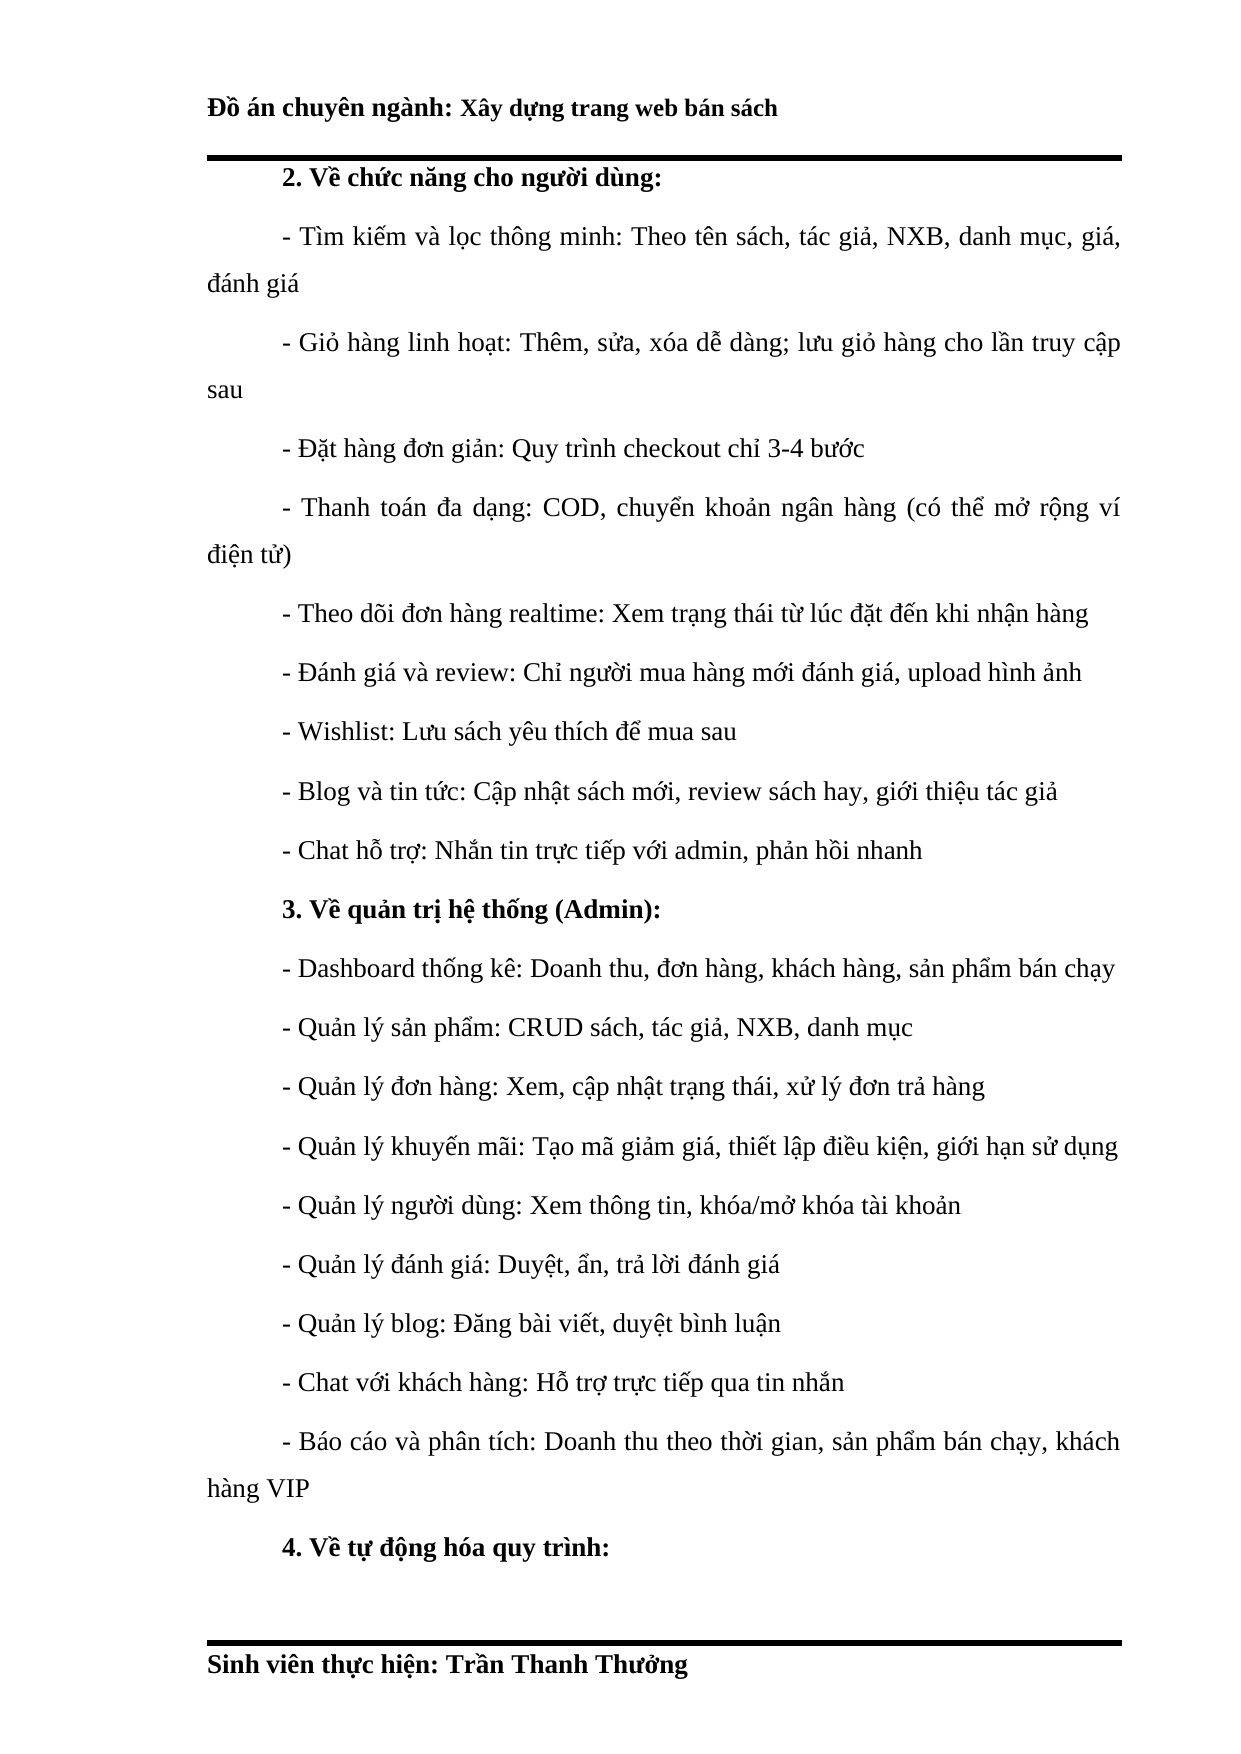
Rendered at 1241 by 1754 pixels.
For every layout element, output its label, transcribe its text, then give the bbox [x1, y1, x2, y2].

text - Theo dõi đơn hàng realtime: Xem trạng thái từ lúc đặt đến khi nhận hàng [207, 597, 1122, 628]
text - Giỏ hàng linh hoạt: Thêm, sửa, xóa dễ dàng; lưu giỏ hàng cho lần truy cập sau [207, 326, 1122, 404]
text - Wishlist: Lưu sách yêu thích để mua sau [207, 715, 1122, 747]
text - Dashboard thống kê: Doanh thu, đơn hàng, khách hàng, sản phẩm bán chạy [207, 952, 1122, 983]
text - Tìm kiếm và lọc thông minh: Theo tên sách, tác giả, NXB, danh mục, giá, đánh giá [207, 220, 1122, 298]
text - Đánh giá và review: Chỉ người mua hàng mới đánh giá, upload hình ảnh [207, 656, 1122, 687]
text - Đặt hàng đơn giản: Quy trình checkout chỉ 3-4 bước [207, 432, 1122, 463]
text - Thanh toán đa dạng: COD, chuyển khoản ngân hàng (có thể mở rộng ví điện tử) [207, 491, 1122, 569]
text - Chat hỗ trợ: Nhắn tin trực tiếp với admin, phản hồi nhanh [207, 834, 1122, 865]
text - Quản lý đánh giá: Duyệt, ẩn, trả lời đánh giá [207, 1248, 1122, 1279]
text - Blog và tin tức: Cập nhật sách mới, review sách hay, giới thiệu tác giả [207, 774, 1122, 806]
text - Chat với khách hàng: Hỗ trợ trực tiếp qua tin nhắn [207, 1366, 1122, 1397]
text 4. Về tự động hóa quy trình: [207, 1531, 1122, 1562]
text - Quản lý khuyến mãi: Tạo mã giảm giá, thiết lập điều kiện, giới hạn sử dụng [207, 1129, 1122, 1161]
text - Quản lý sản phẩm: CRUD sách, tác giả, NXB, danh mục [207, 1011, 1122, 1042]
text - Quản lý blog: Đăng bài viết, duyệt bình luận [207, 1307, 1122, 1338]
text 2. Về chức năng cho người dùng: [207, 161, 1122, 192]
text - Quản lý người dùng: Xem thông tin, khóa/mở khóa tài khoản [207, 1189, 1122, 1220]
text 3. Về quản trị hệ thống (Admin): [207, 893, 1122, 924]
text - Quản lý đơn hàng: Xem, cập nhật trạng thái, xử lý đơn trả hàng [207, 1070, 1122, 1102]
text - Báo cáo và phân tích: Doanh thu theo thời gian, sản phẩm bán chạy, khách hàng VIP [207, 1425, 1122, 1503]
